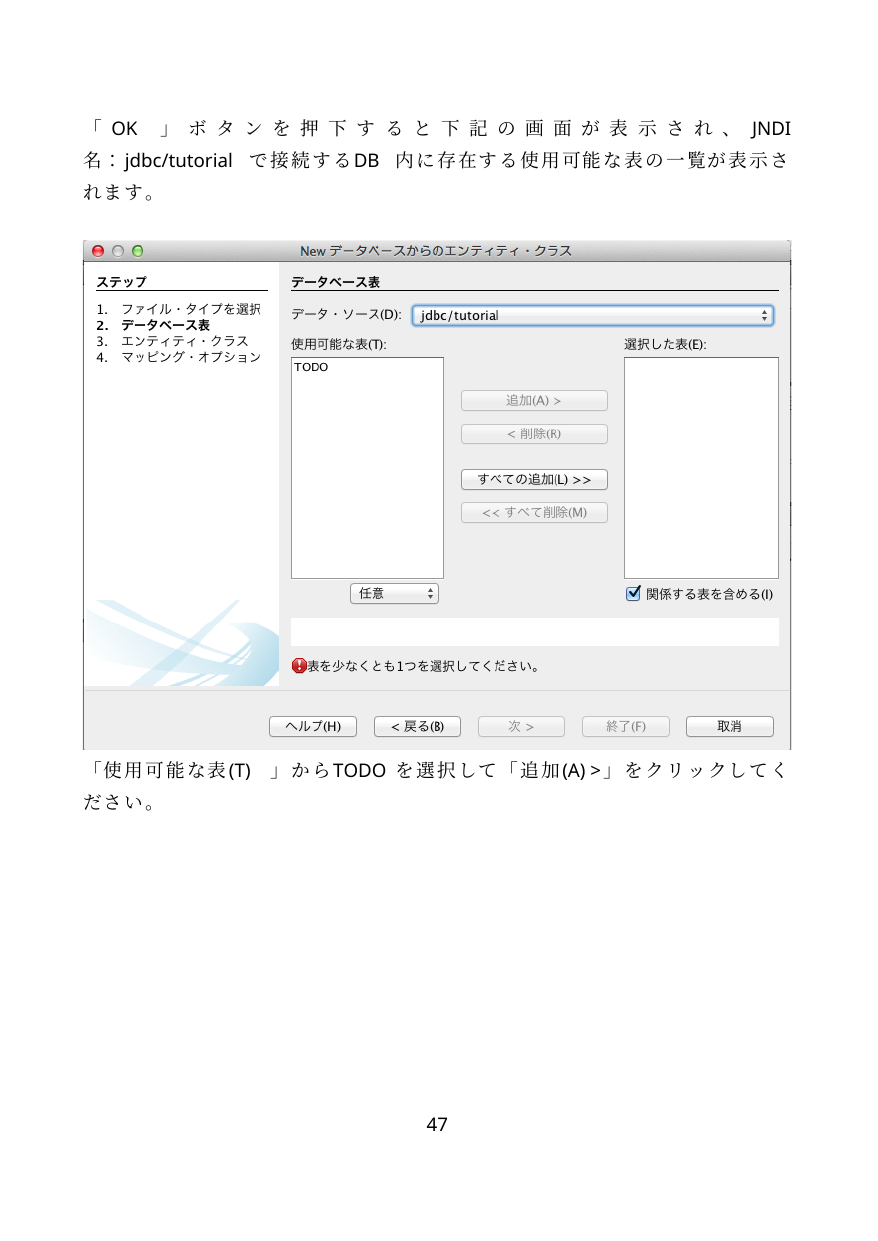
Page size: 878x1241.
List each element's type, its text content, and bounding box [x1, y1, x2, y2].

text 「使用可能な表(T)」からTODOを選択して「追加(A) >」をクリックしてください。 [83, 753, 791, 817]
text 「OK」ボタンを押下すると下記の画面が表示され、JNDI 名：jdbc/tutorial で接続するDB内に存在する使用可能な表の一覧が表示されます。 [83, 112, 791, 208]
picture [82, 240, 792, 750]
